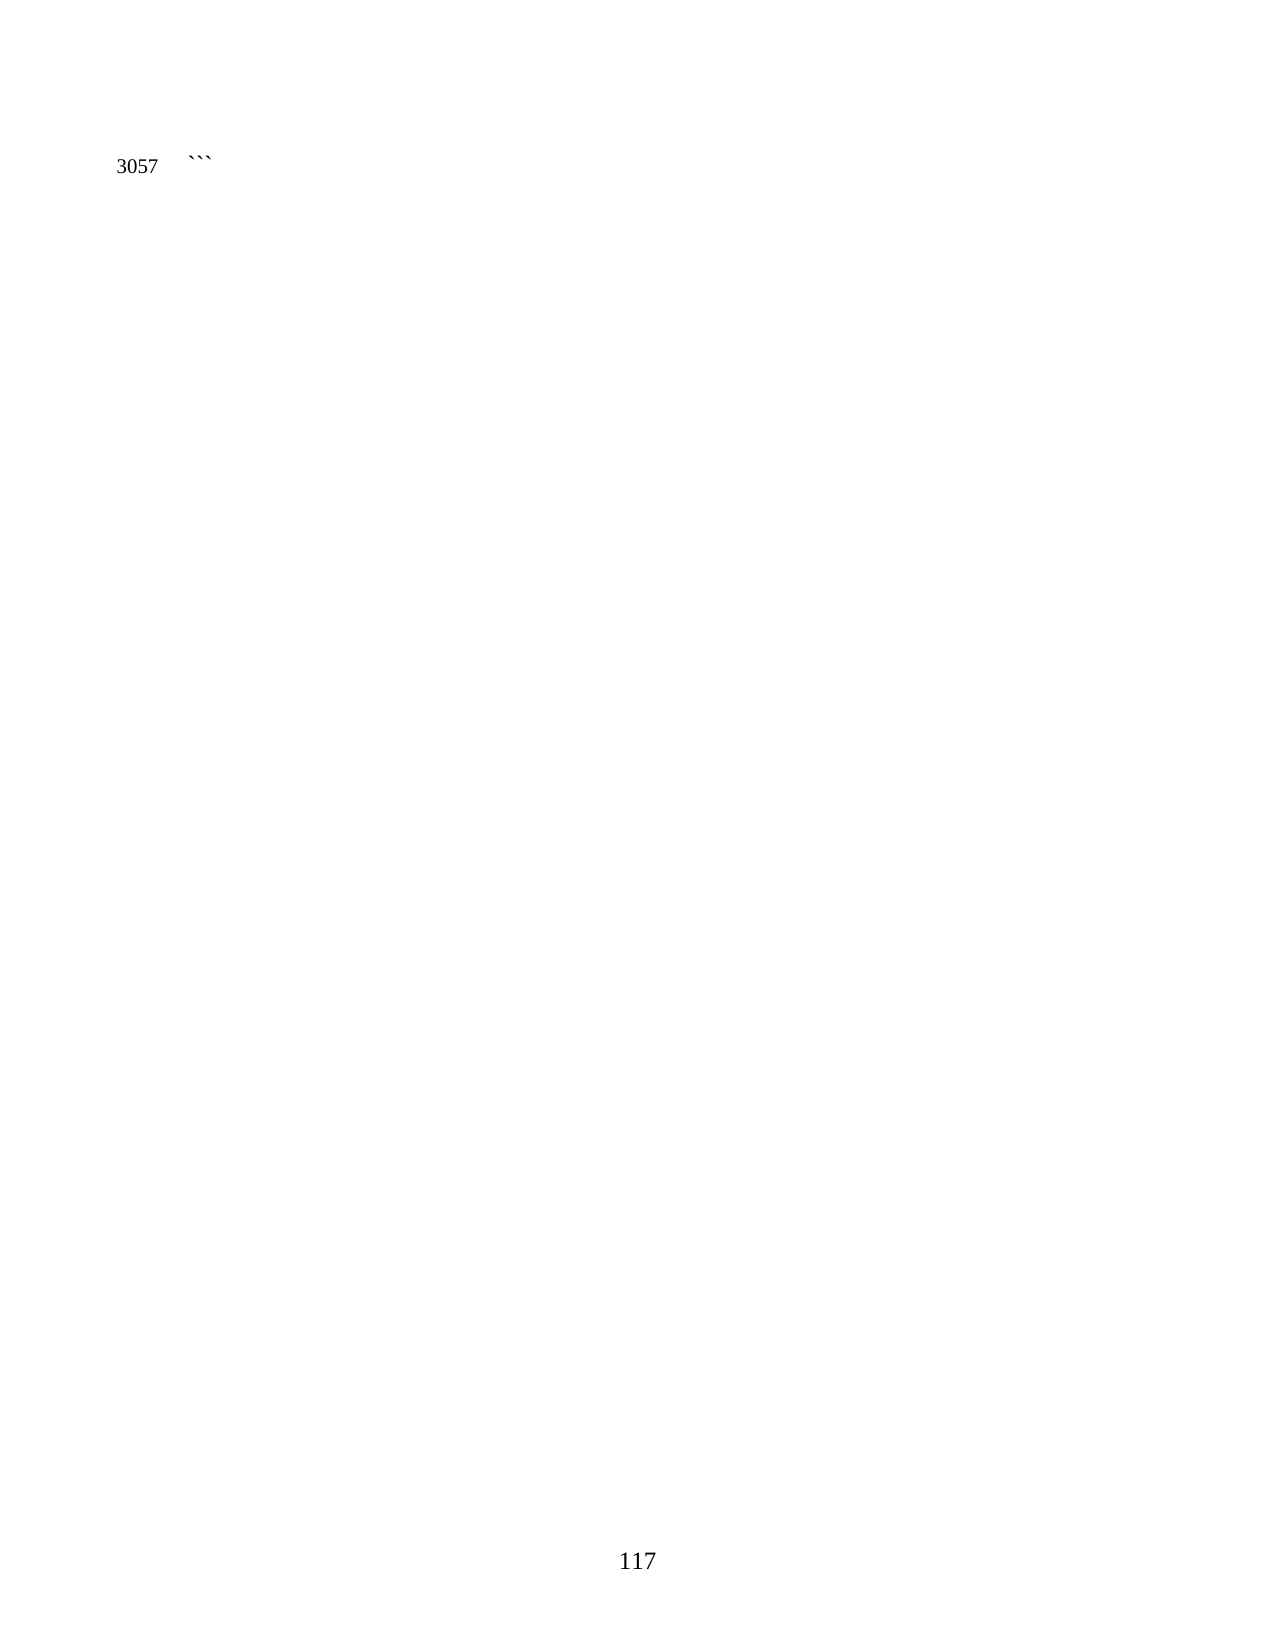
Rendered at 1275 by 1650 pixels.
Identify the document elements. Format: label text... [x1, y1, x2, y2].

text ``` [187, 150, 1087, 179]
